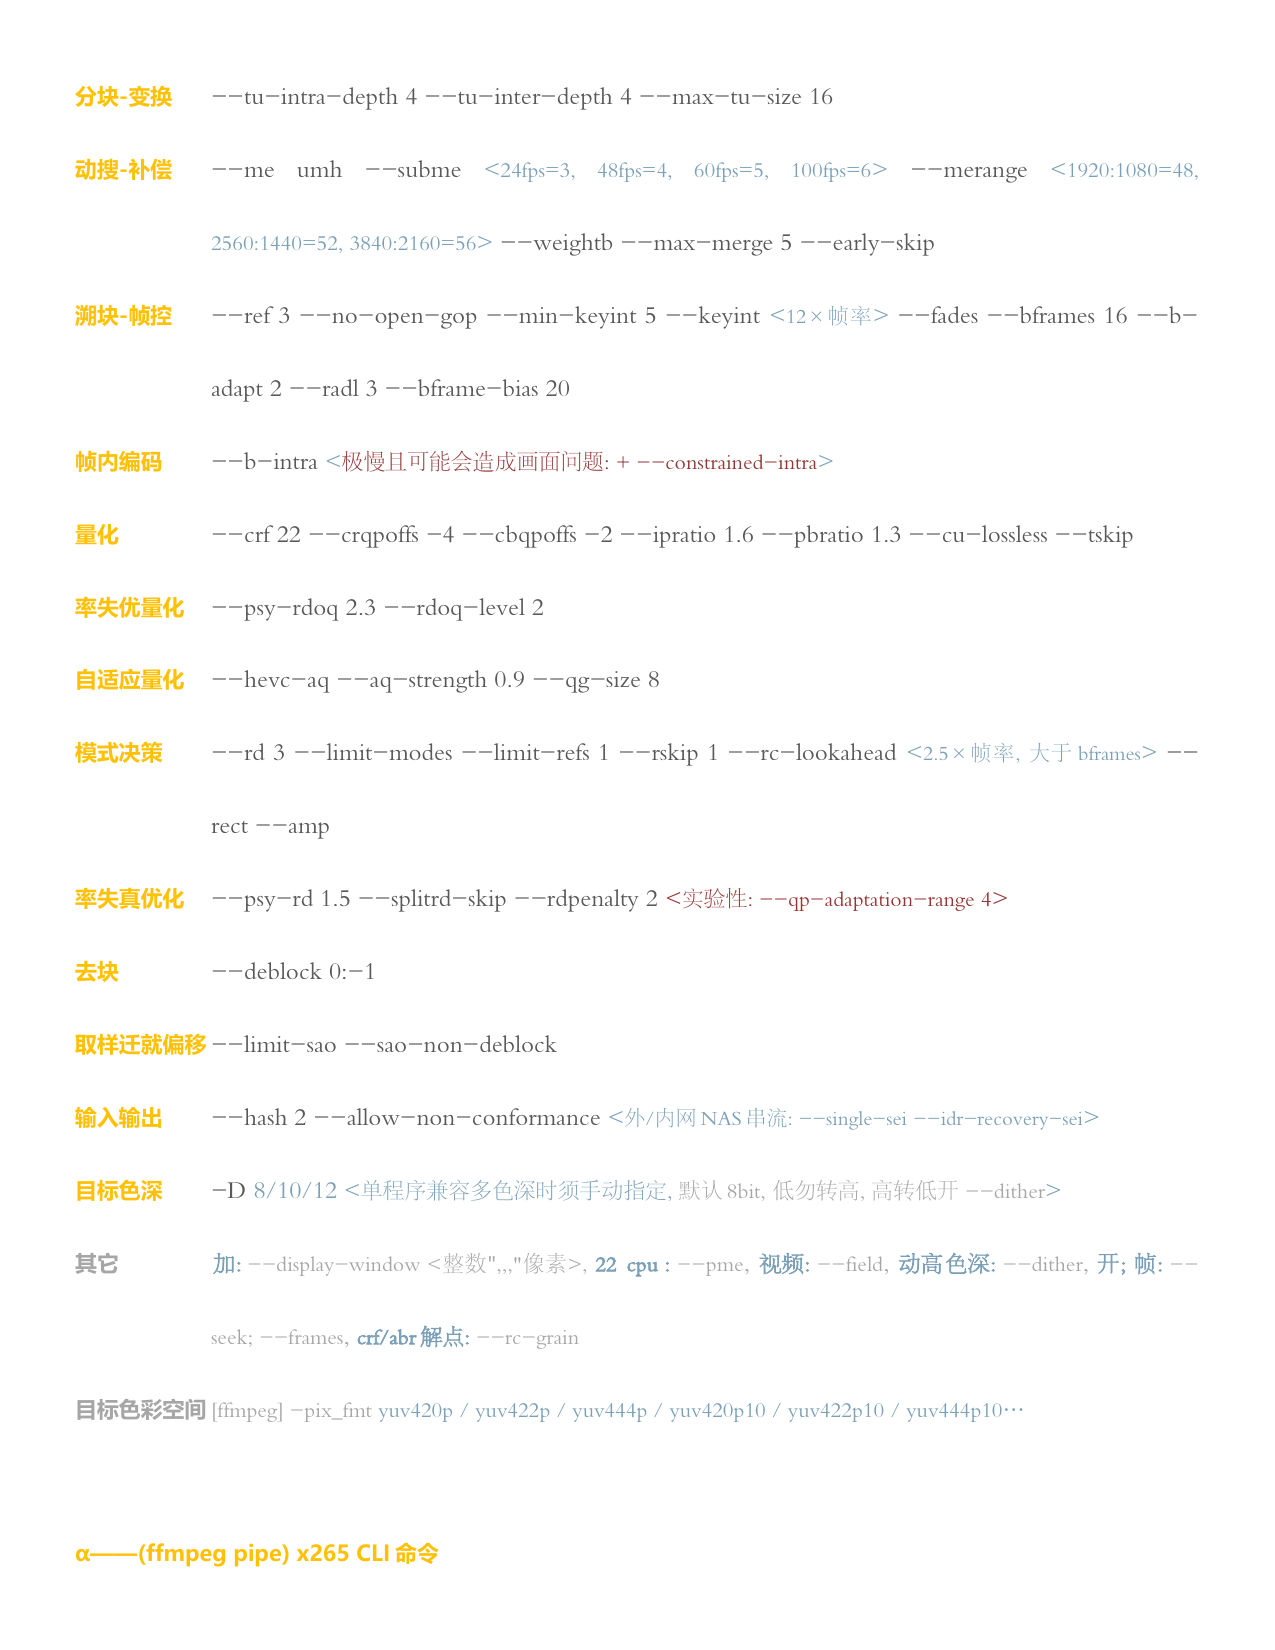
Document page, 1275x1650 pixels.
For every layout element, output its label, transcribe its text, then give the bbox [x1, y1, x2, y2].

text α——(ffmpeg pipe) x265 CLI命令 [75, 1536, 1200, 1569]
